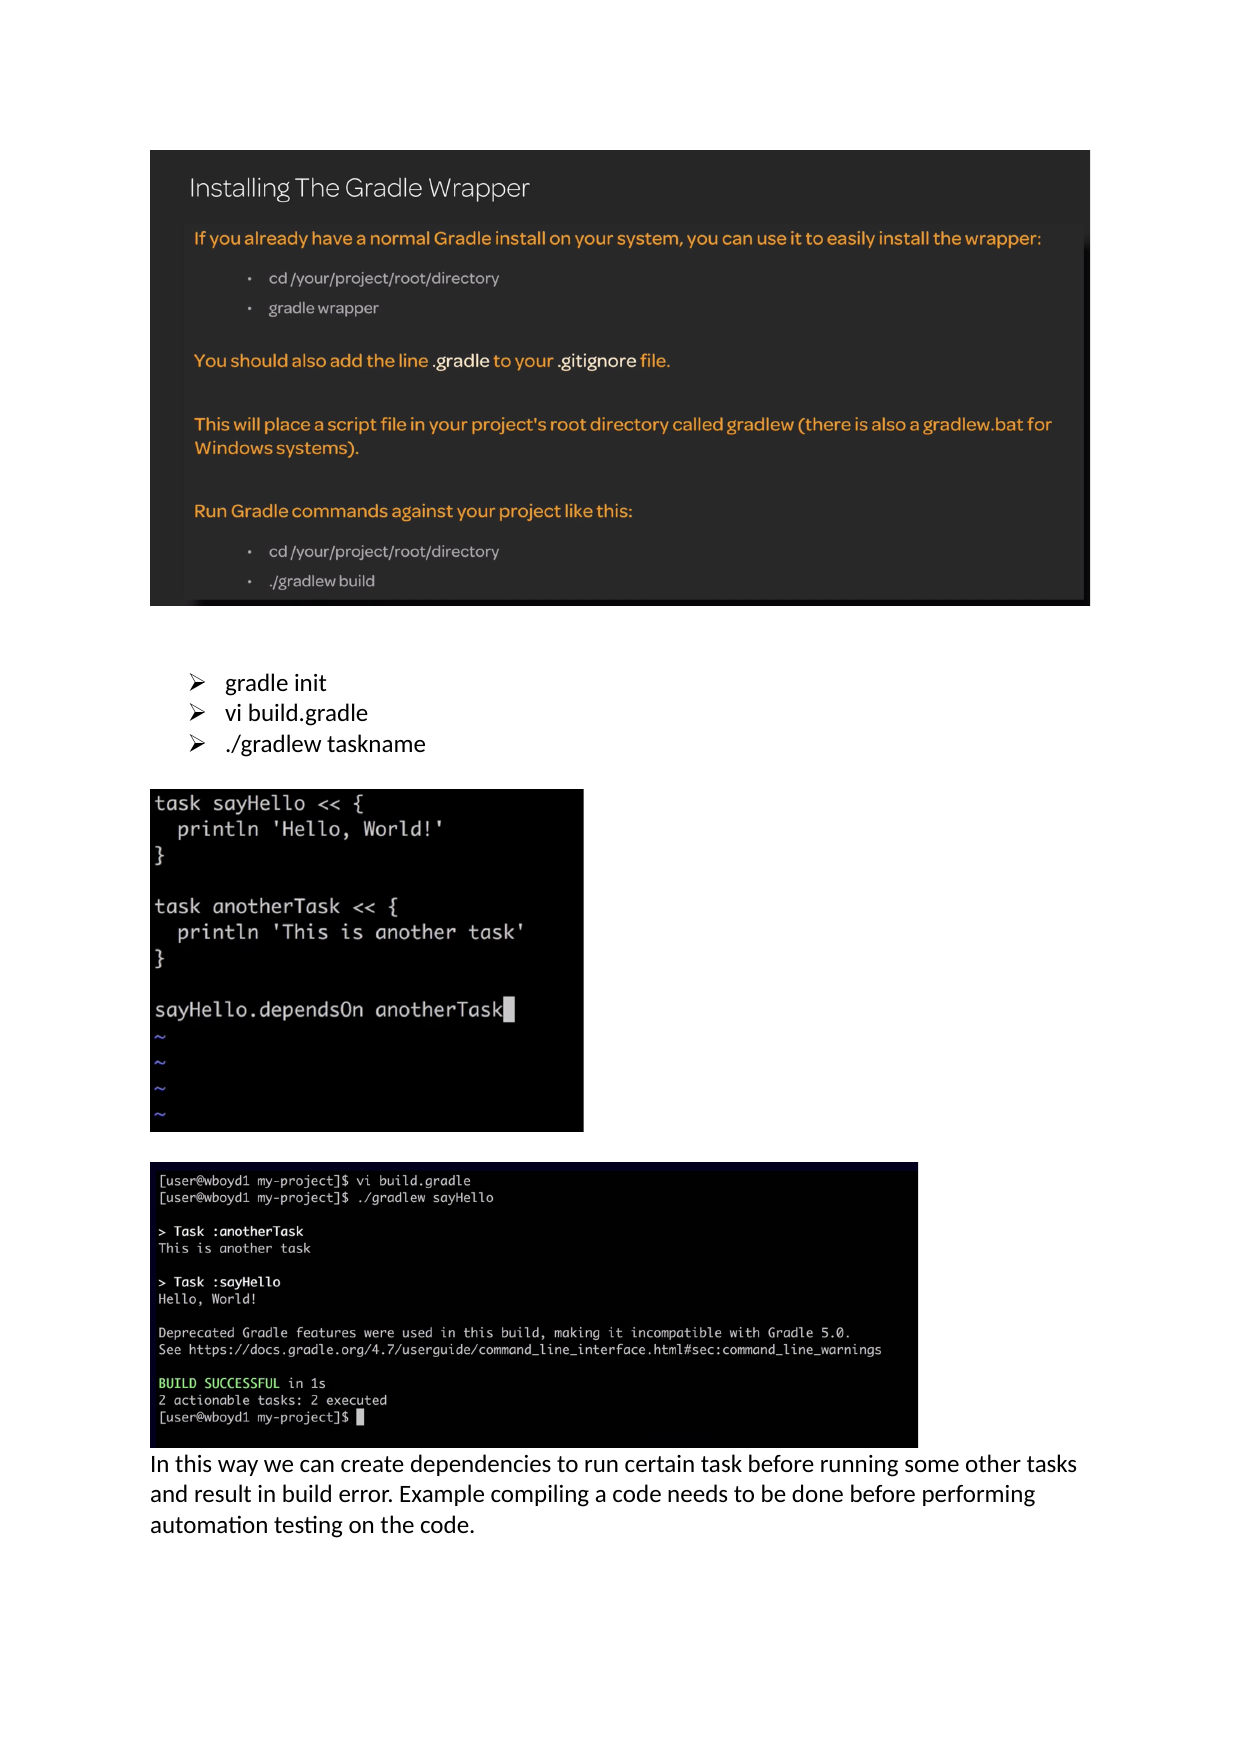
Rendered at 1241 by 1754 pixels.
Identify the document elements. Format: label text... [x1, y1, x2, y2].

picture [150, 1162, 919, 1448]
text In this way we can create dependencies to run certain task before running some other tasks and result in build error. Example compiling a code needs to be done before performing automation testing on the code. [150, 1448, 1090, 1539]
list gradle init [187, 667, 1090, 697]
list ./gradlew taskname [187, 728, 1090, 758]
list vi build.gradle [187, 697, 1090, 728]
picture [150, 789, 584, 1132]
picture [150, 150, 1091, 606]
